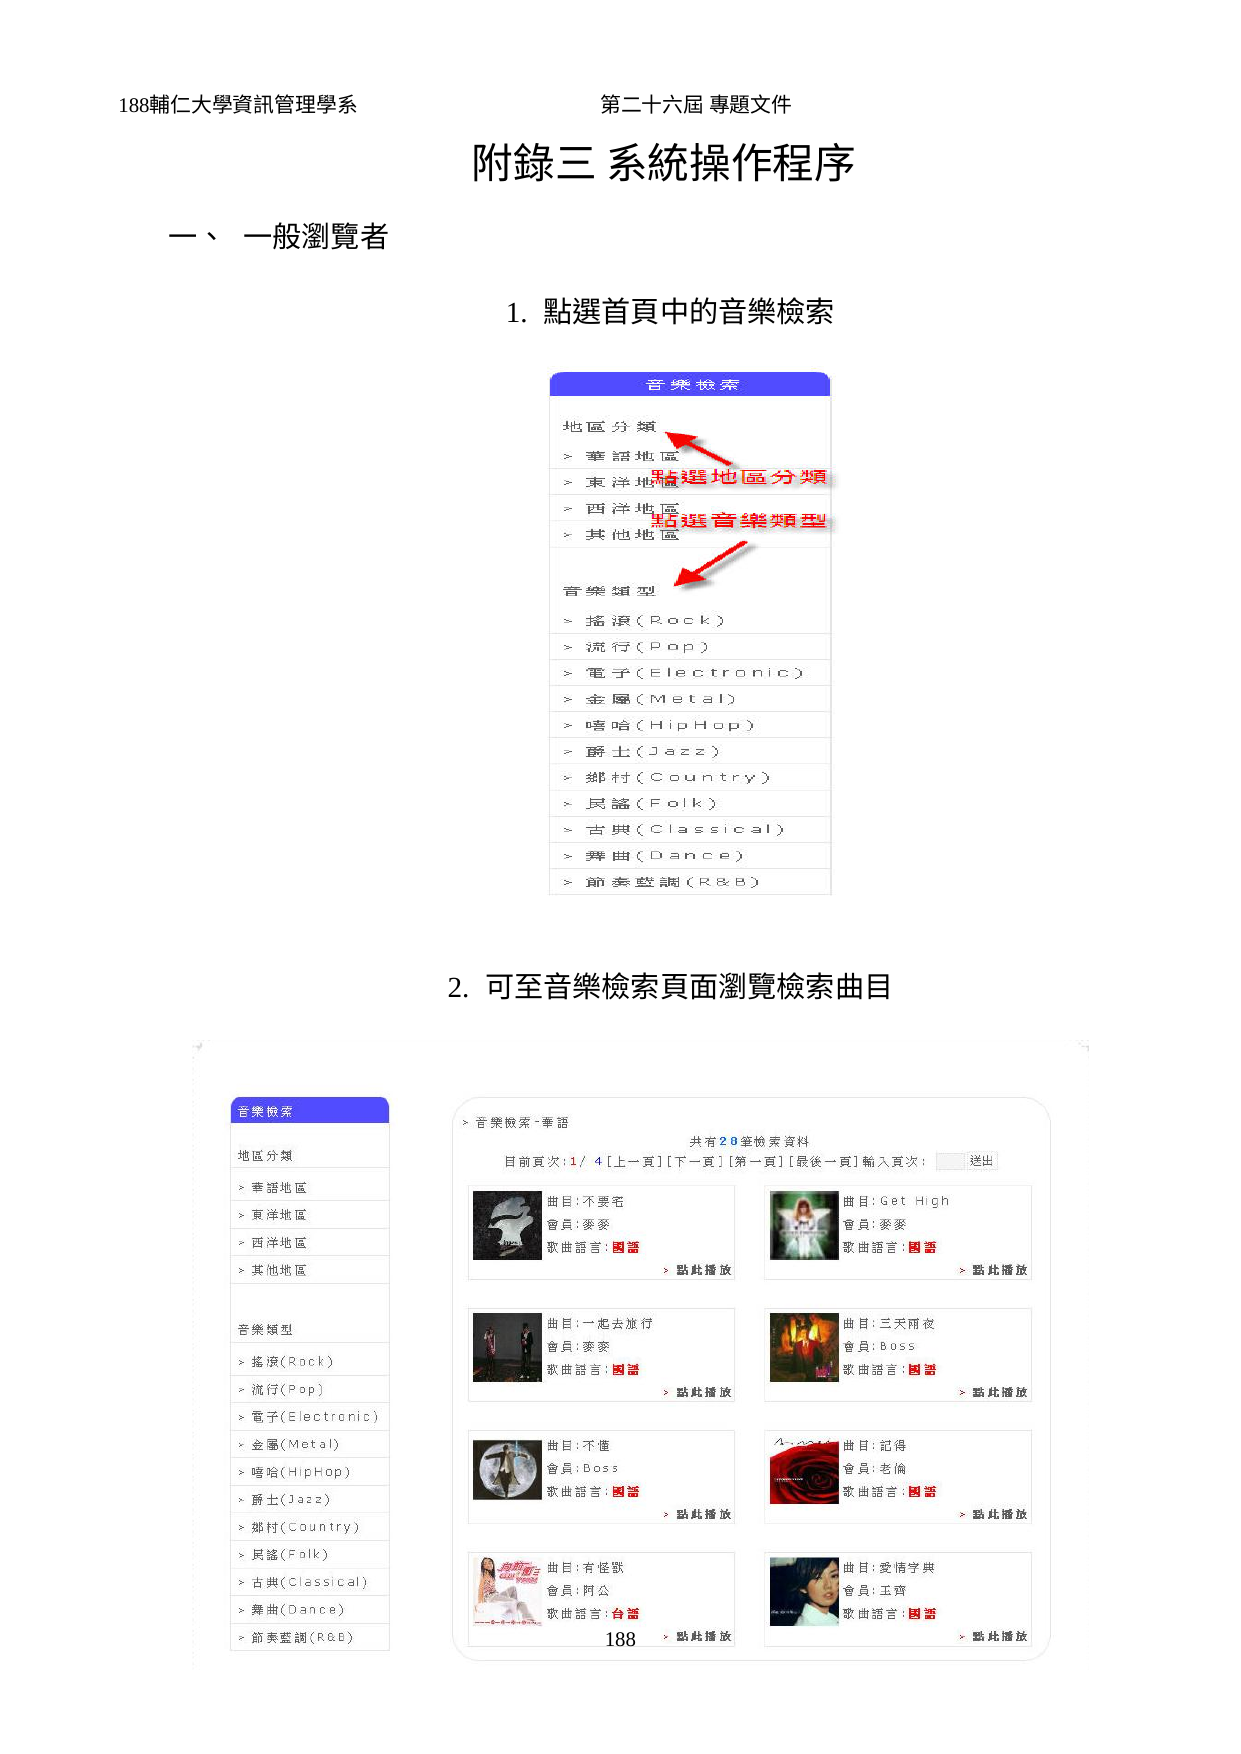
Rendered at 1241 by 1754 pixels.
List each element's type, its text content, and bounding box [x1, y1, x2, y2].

picture [535, 359, 843, 899]
list 一般瀏覽者 [168, 198, 1122, 273]
picture [192, 1040, 1089, 1670]
list 附錄三 系統操作程序 [206, 123, 1122, 198]
list 可至音樂檢索頁面瀏覽檢索曲目 [218, 948, 1122, 1023]
